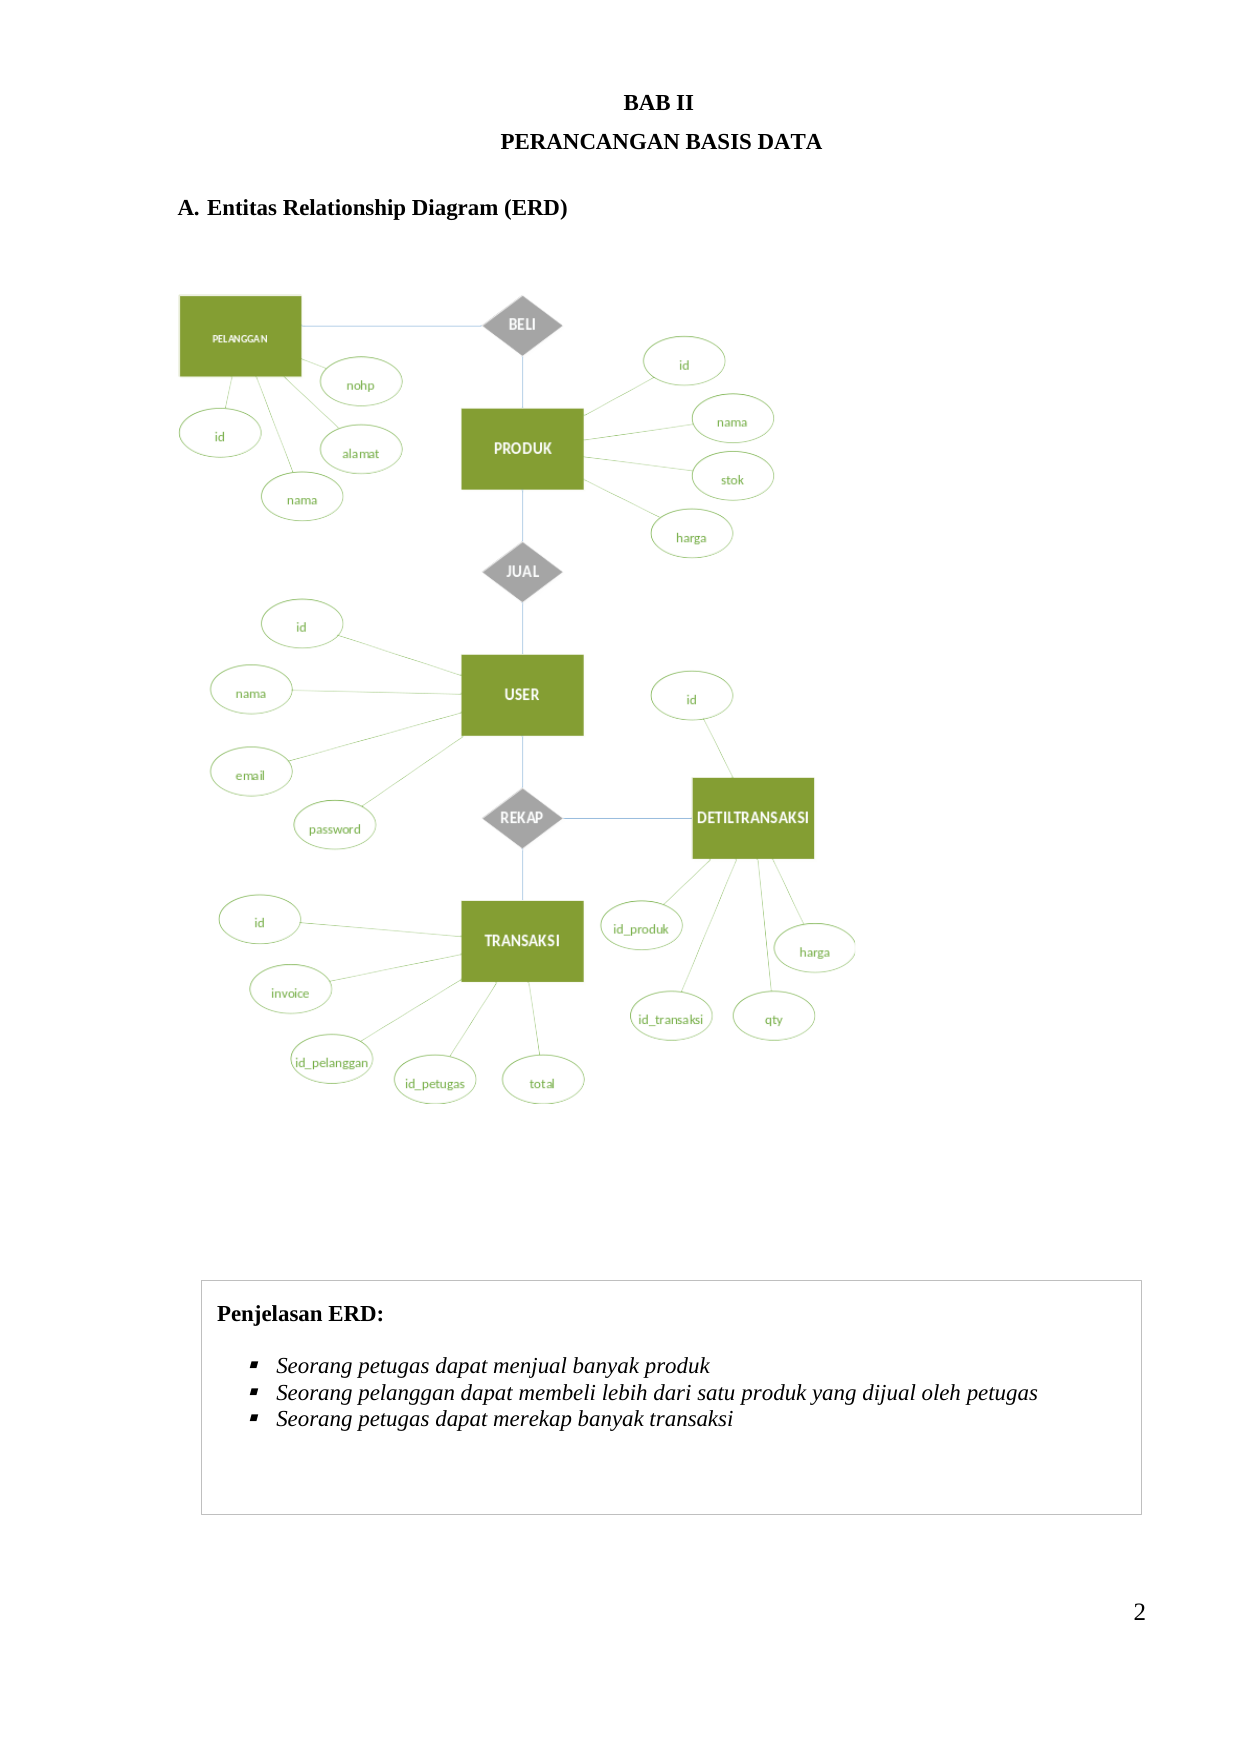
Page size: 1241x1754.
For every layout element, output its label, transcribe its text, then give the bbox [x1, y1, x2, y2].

subtitle BAB II PERANCANGAN BASIS DATA [177, 89, 1146, 154]
subtitle Entitas Relationship Diagram (ERD) [177, 194, 1146, 220]
